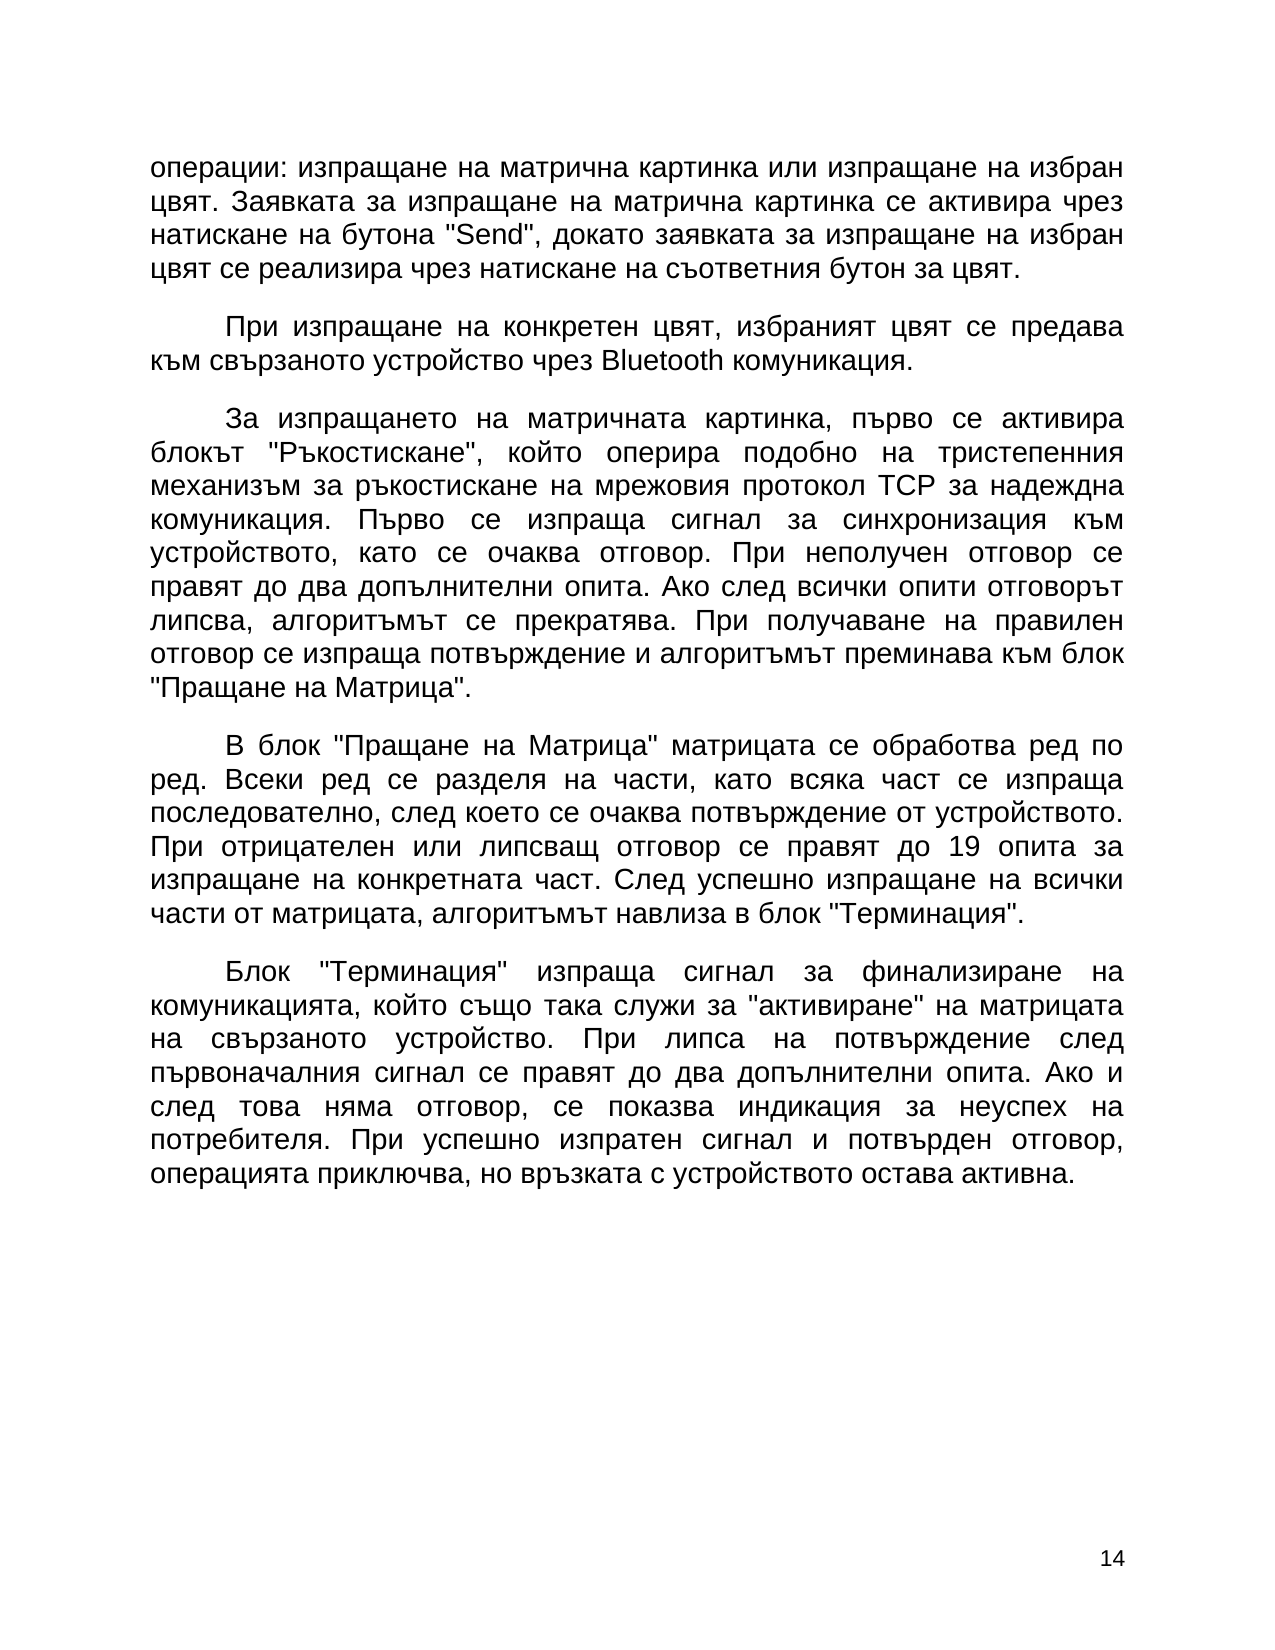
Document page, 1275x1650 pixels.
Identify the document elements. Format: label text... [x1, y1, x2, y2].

text За изпращането на матричната картинка, първо се активира блокът "Ръкостискане", който оперира подобно на тристепенния механизъм за ръкостискане на мрежовия протокол TCP за надеждна комуникация. Първо се изпраща сигнал за синхронизация към устройството, като се очаква отговор. При неполучен отговор се правят до два допълнителни опита. Ако след всички опити отговорът липсва, алгоритъмът се прекратява. При получаване на правилен отговор се изпраща потвърждение и алгоритъмът преминава към блок "Пращане на Матрица". [150, 401, 1125, 703]
text В блок "Пращане на Матрица" матрицата се обработва ред по ред. Всеки ред се разделя на части, като всяка част се изпраща последователно, след което се очаква потвърждение от устройството. При отрицателен или липсващ отговор се правят до 19 опита за изпращане на конкретната част. След успешно изпращане на всички части от матрицата, алгоритъмът навлиза в блок "Терминация". [150, 728, 1125, 929]
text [150, 150, 1125, 284]
text Блок "Терминация" изпраща сигнал за финализиране на комуникацията, който също така служи за "активиране" на матрицата на свързаното устройство. При липса на потвърждение след първоначалния сигнал се правят до два допълнителни опита. Ако и след това няма отговор, се показва индикация за неуспех на потребителя. При успешно изпратен сигнал и потвърден отговор, операцията приключва, но връзката с устройството остава активна. [150, 954, 1125, 1189]
text При изпращане на конкретен цвят, избраният цвят се предава към свързаното устройство чрез Bluetooth комуникация. [150, 309, 1125, 376]
